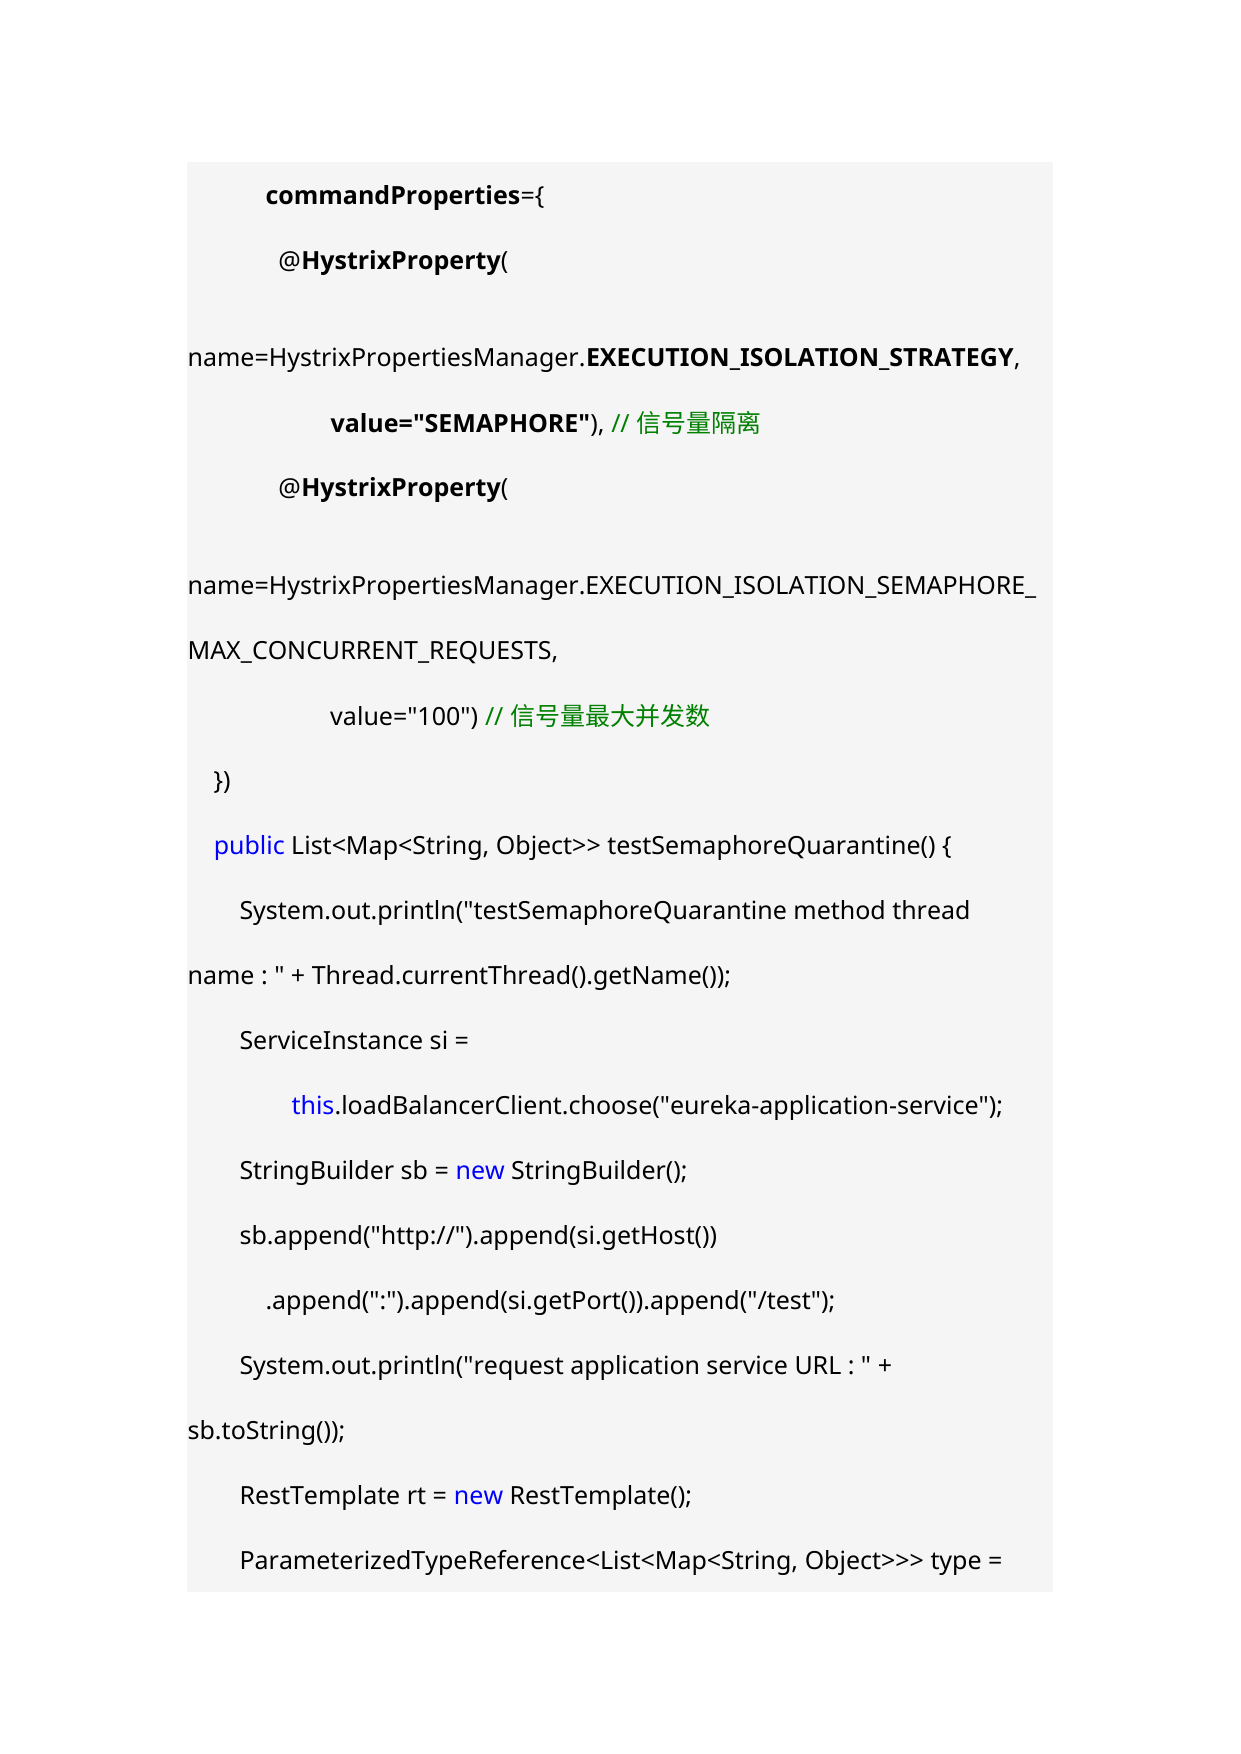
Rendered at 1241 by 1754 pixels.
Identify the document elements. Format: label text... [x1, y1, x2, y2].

text value="SEMAPHORE"), // 信号量隔离 [187, 389, 1053, 454]
text @HystrixProperty( [187, 454, 1053, 519]
text this.loadBalancerClient.choose("eureka-application-service"); [187, 1072, 1053, 1137]
text RestTemplate rt = new RestTemplate(); [187, 1462, 1053, 1527]
text sb.append("http://").append(si.getHost()) [187, 1202, 1053, 1267]
text System.out.println("request application service URL : " + sb.toString()); [187, 1332, 1053, 1462]
text .append(":").append(si.getPort()).append("/test"); [187, 1267, 1053, 1332]
text @HystrixProperty( [187, 227, 1053, 292]
text StringBuilder sb = new StringBuilder(); [187, 1137, 1053, 1202]
text ParameterizedTypeReference<List<Map<String, Object>>> type = [187, 1527, 1053, 1592]
text name=HystrixPropertiesManager.EXECUTION_ISOLATION_STRATEGY, [187, 292, 1053, 389]
text name=HystrixPropertiesManager.EXECUTION_ISOLATION_SEMAPHORE_MAX_CONCURRENT_REQUESTS, [187, 519, 1053, 682]
text }) [187, 747, 1053, 812]
text System.out.println("testSemaphoreQuarantine method thread name : " + Thread.currentThread().getName()); [187, 877, 1053, 1007]
text commandProperties={ [187, 162, 1053, 227]
text value="100") // 信号量最大并发数 [187, 682, 1053, 747]
text public List<Map<String, Object>> testSemaphoreQuarantine() { [187, 812, 1053, 877]
text ServiceInstance si = [187, 1007, 1053, 1072]
